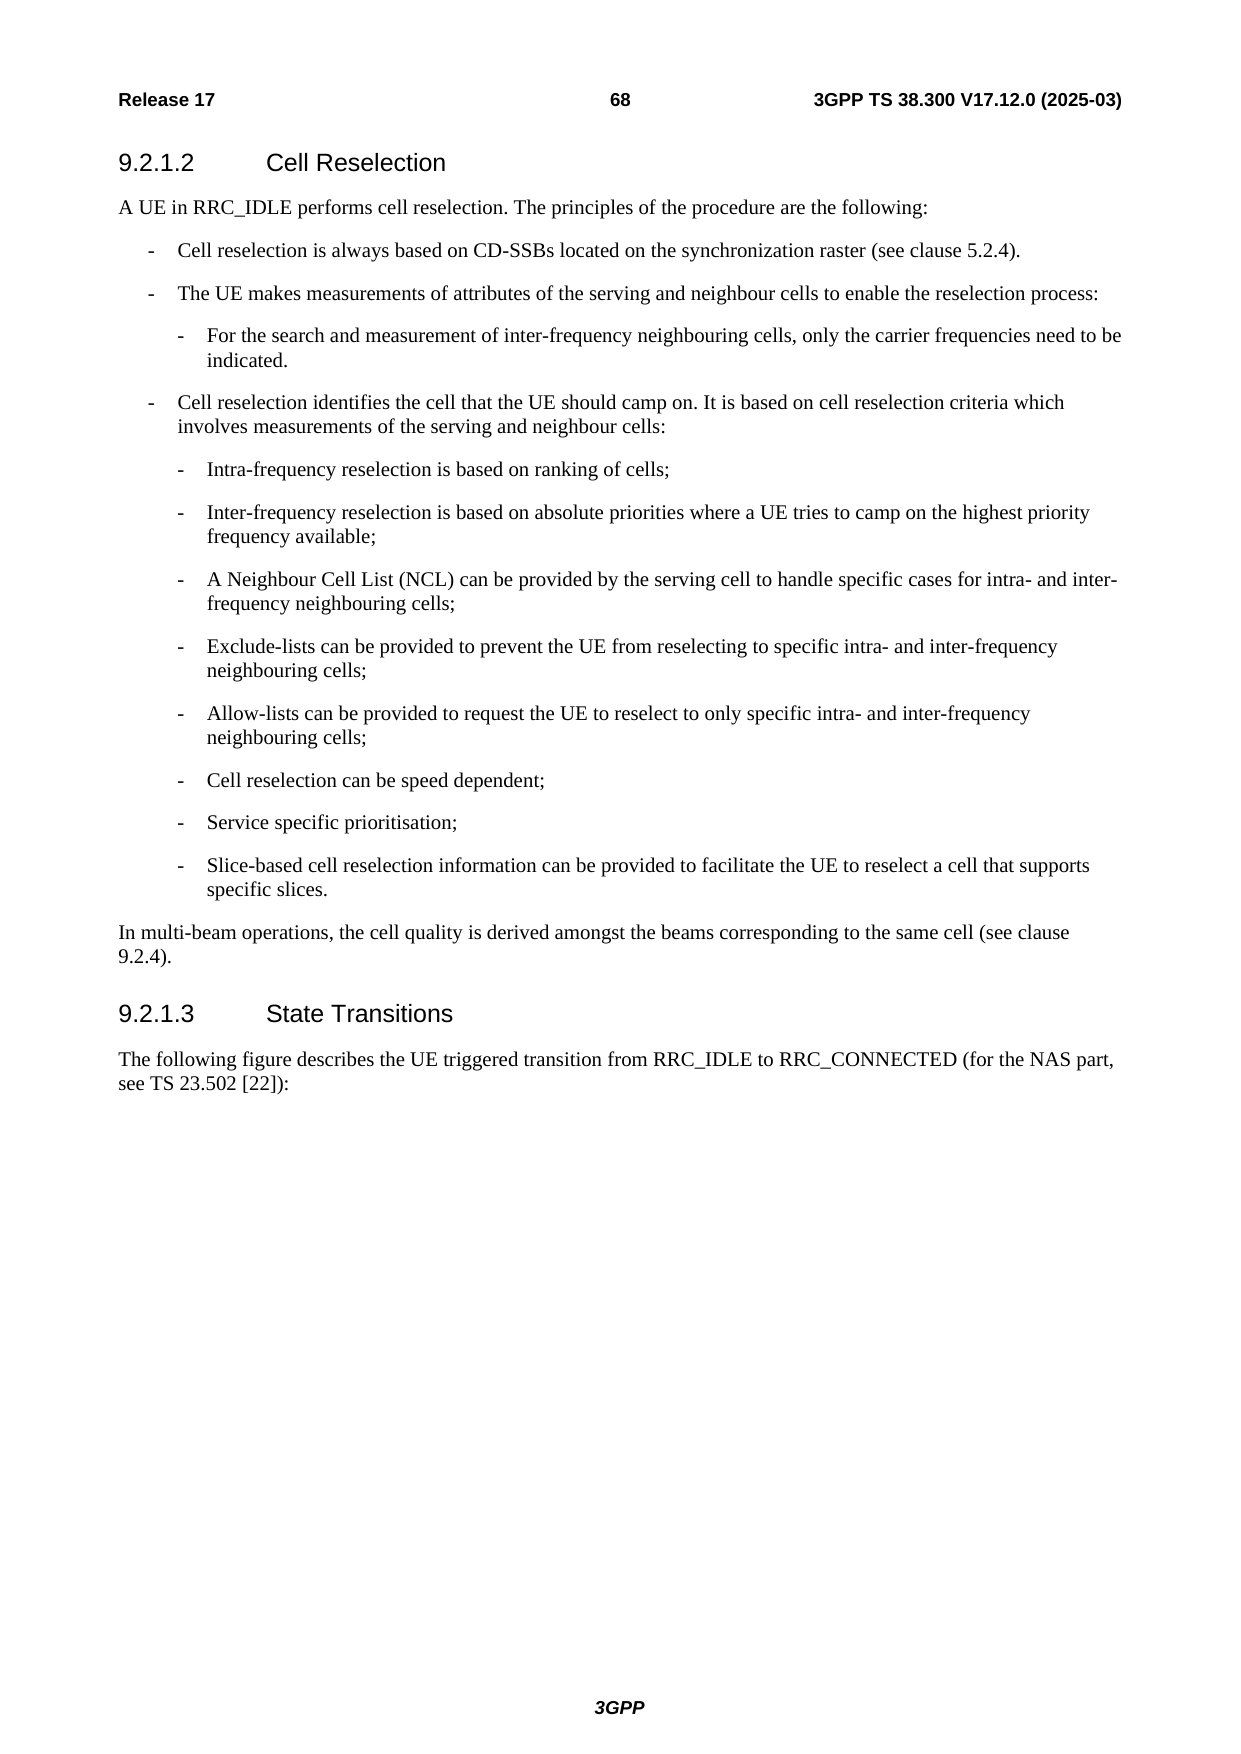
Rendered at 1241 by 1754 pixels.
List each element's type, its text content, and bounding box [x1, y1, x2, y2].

text - For the search and measurement of inter-frequency neighbouring cells, only the carrier frequencies need to be indicated. [177, 323, 1122, 372]
text - Allow-lists can be provided to request the UE to reselect to only specific intra- and inter-frequency neighbouring cells; [177, 701, 1122, 749]
text - Intra-frequency reselection is based on ranking of cells; [177, 457, 1122, 481]
text The following figure describes the UE triggered transition from RRC_IDLE to RRC_CONNECTED (for the NAS part, see TS 23.502 [22]): [118, 1047, 1122, 1095]
text - Exclude-lists can be provided to prevent the UE from reselecting to specific intra- and inter-frequency neighbouring cells; [177, 634, 1122, 682]
subtitle 9.2.1.2 Cell Reselection [118, 147, 1122, 176]
text - Cell reselection identifies the cell that the UE should camp on. It is based on cell reselection criteria which involves measurements of the serving and neighbour cells: [148, 390, 1122, 438]
text - A Neighbour Cell List (NCL) can be provided by the serving cell to handle specific cases for intra- and inter-frequency neighbouring cells; [177, 567, 1122, 615]
text - The UE makes measurements of attributes of the serving and neighbour cells to enable the reselection process: [148, 281, 1122, 305]
text - Slice-based cell reselection information can be provided to facilitate the UE to reselect a cell that supports specific slices. [177, 853, 1122, 901]
text In multi-beam operations, the cell quality is derived amongst the beams corresponding to the same cell (see clause 9.2.4). [118, 920, 1122, 968]
text - Cell reselection is always based on CD-SSBs located on the synchronization raster (see clause 5.2.4). [148, 238, 1122, 262]
text - Cell reselection can be speed dependent; [177, 767, 1122, 792]
text A UE in RRC_IDLE performs cell reselection. The principles of the procedure are the following: [118, 195, 1122, 219]
text - Inter-frequency reselection is based on absolute priorities where a UE tries to camp on the highest priority frequency available; [177, 500, 1122, 548]
text - Service specific prioritisation; [177, 810, 1122, 834]
subtitle 9.2.1.3 State Transitions [118, 999, 1122, 1028]
